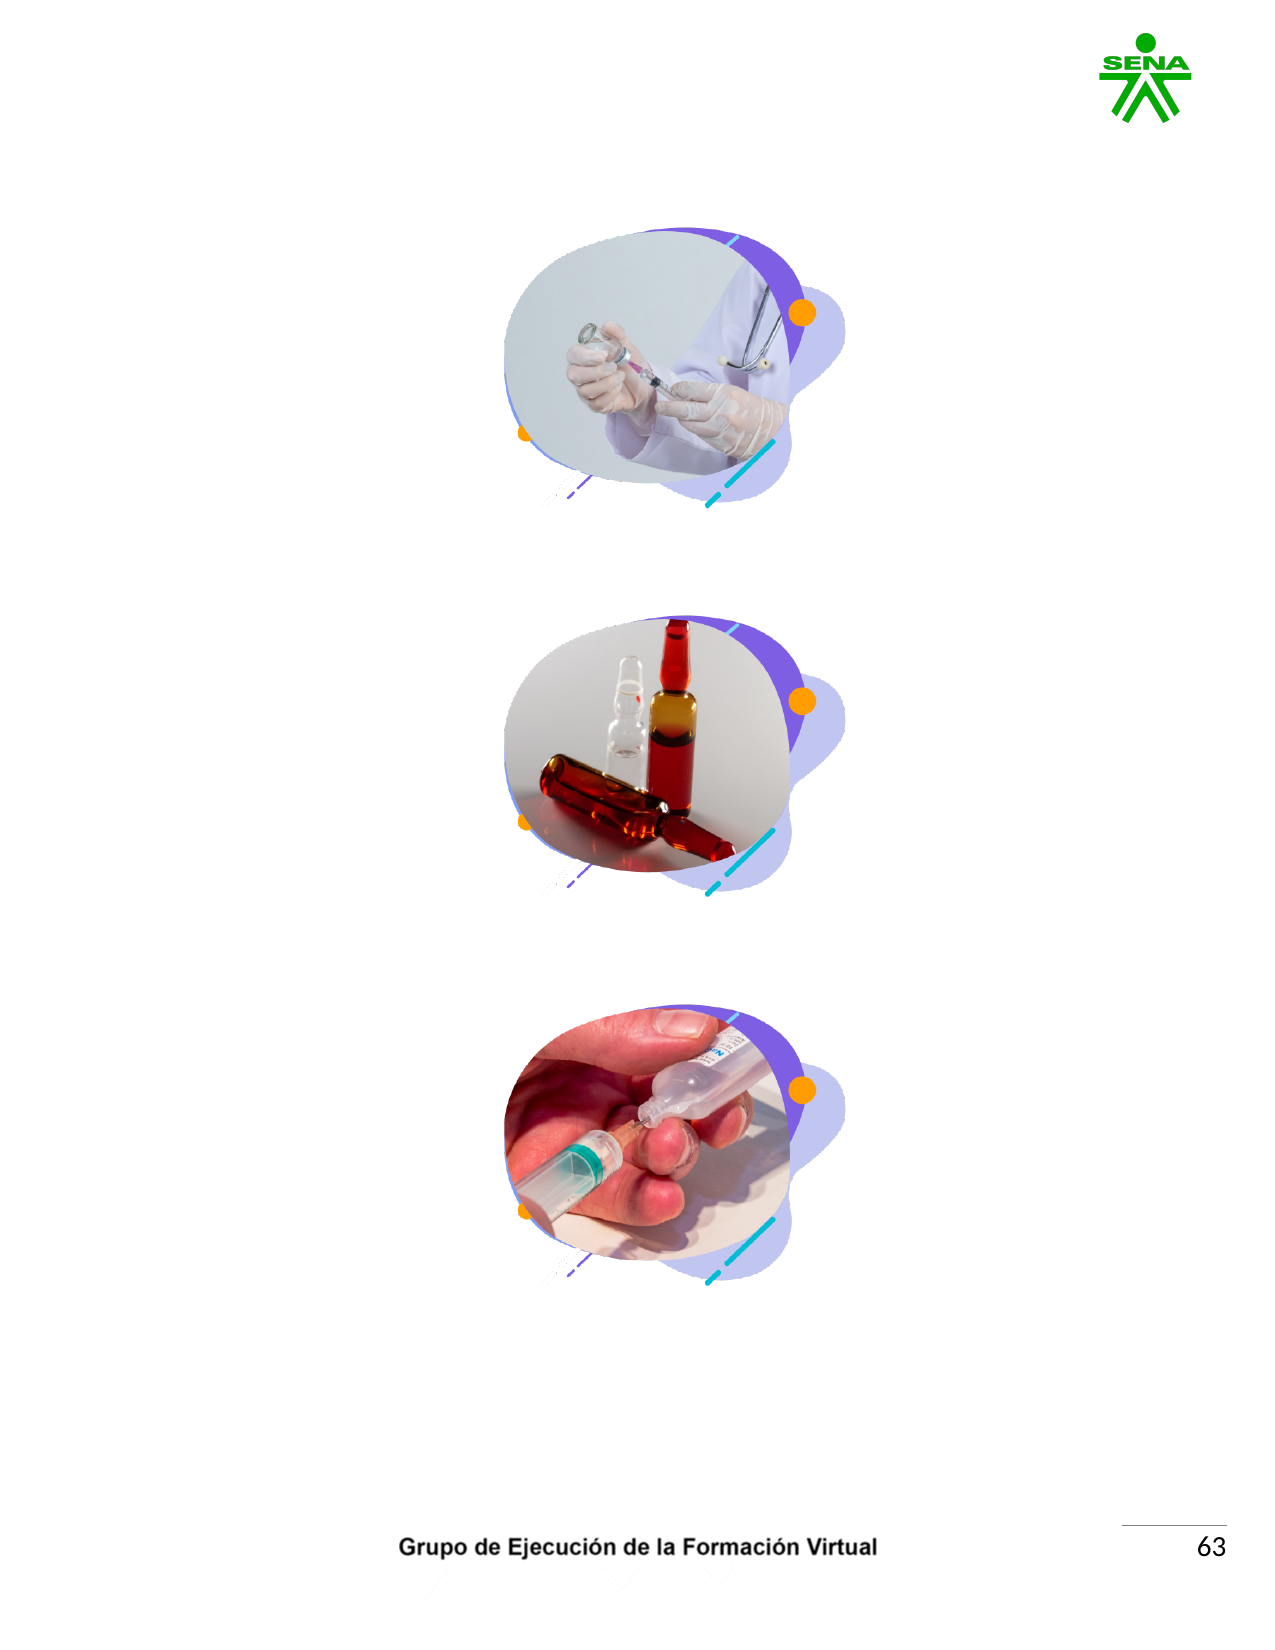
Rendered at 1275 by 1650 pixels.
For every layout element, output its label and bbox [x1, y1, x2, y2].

picture [497, 955, 852, 1310]
picture [497, 177, 852, 532]
picture [497, 566, 852, 921]
picture [0, 1486, 1275, 1598]
picture [1099, 33, 1192, 123]
